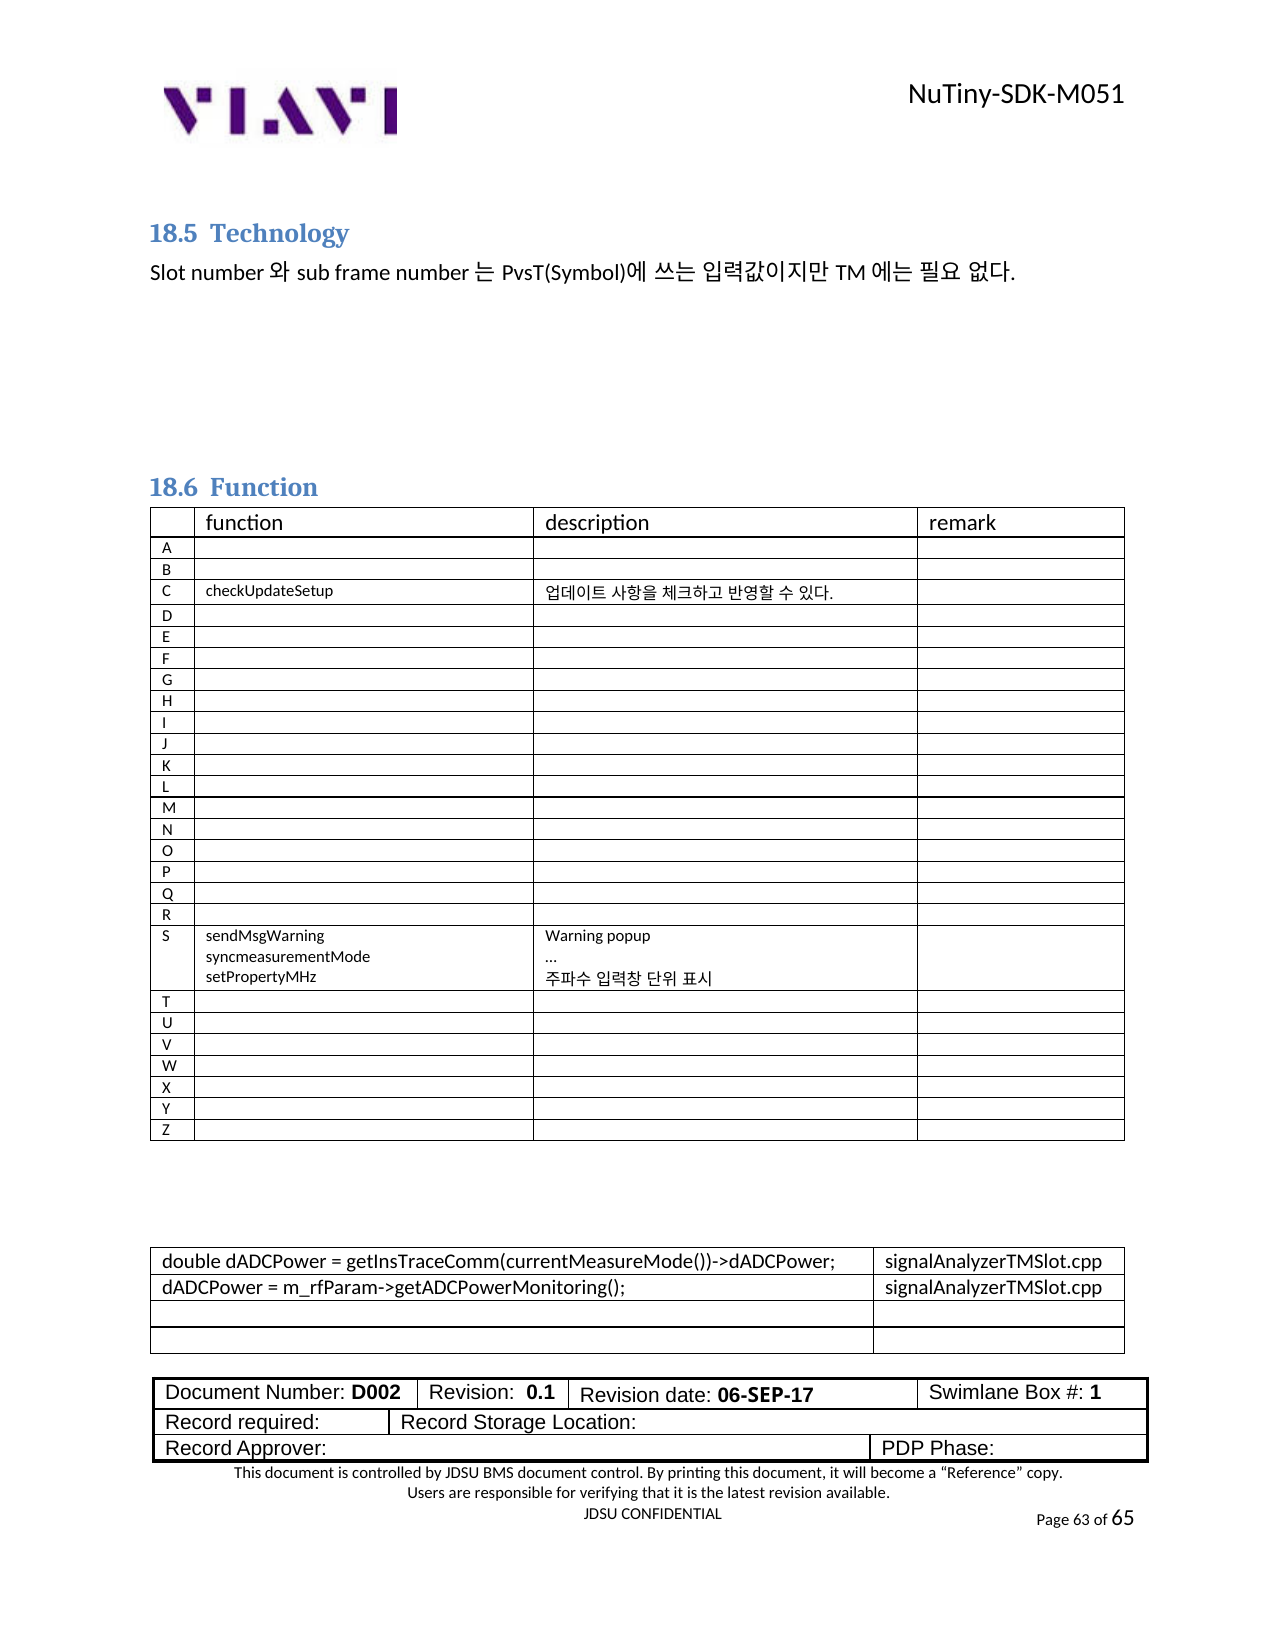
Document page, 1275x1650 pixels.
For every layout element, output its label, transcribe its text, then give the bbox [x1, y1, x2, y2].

table_cell sendMsgWarning syncmeasurementMode setPropertyMHz [195, 926, 533, 990]
table_cell [195, 840, 533, 861]
table_cell [195, 1013, 533, 1033]
table_cell [534, 627, 917, 647]
table_cell [918, 862, 1124, 882]
table_cell 업데이트 사항을 체크하고 반영할 수 있다. [534, 580, 917, 604]
table_cell [918, 627, 1124, 647]
table_cell Y [151, 1098, 194, 1118]
table_cell [534, 691, 917, 711]
table_cell [918, 605, 1124, 626]
table_cell [534, 991, 917, 1012]
table_header function [195, 508, 533, 536]
text Slot number와 sub frame number는 PvsT(Symbol)에 쓰는 입력값이지만 TM에는 필요 없다. [150, 253, 1125, 287]
table_header [151, 508, 194, 536]
table_cell [195, 1098, 533, 1118]
table_cell [195, 798, 533, 818]
table_cell G [151, 669, 194, 690]
table_cell Q [151, 883, 194, 903]
table_cell [195, 712, 533, 732]
table_cell F [151, 648, 194, 668]
table_cell B [151, 559, 194, 579]
table_cell [918, 926, 1124, 990]
table_cell [534, 1098, 917, 1118]
table_cell [534, 798, 917, 818]
table_cell [534, 605, 917, 626]
table_cell Warning popup … 주파수 입력창 단위 표시 [534, 926, 917, 990]
table_cell U [151, 1013, 194, 1033]
table_cell D [151, 605, 194, 626]
table_cell [195, 691, 533, 711]
table_header description [534, 508, 917, 536]
table_cell [918, 798, 1124, 818]
subtitle Technology [150, 218, 1125, 249]
table_cell X [151, 1077, 194, 1097]
table_cell E [151, 627, 194, 647]
table_cell [874, 1328, 1124, 1353]
table_cell [195, 862, 533, 882]
table_cell M [151, 798, 194, 818]
table_cell [534, 712, 917, 732]
table_cell [195, 734, 533, 754]
table_cell [195, 991, 533, 1012]
table_cell [195, 1034, 533, 1054]
table_cell N [151, 819, 194, 839]
table_header signalAnalyzerTMSlot.cpp [874, 1248, 1124, 1273]
table_cell [195, 538, 533, 558]
table_cell [918, 840, 1124, 861]
table_cell [918, 819, 1124, 839]
table_cell [195, 648, 533, 668]
table_cell [195, 559, 533, 579]
table_cell [918, 1056, 1124, 1076]
table_cell [918, 883, 1124, 903]
table_cell [534, 669, 917, 690]
table_cell [534, 1120, 917, 1140]
table_cell [918, 1098, 1124, 1118]
table_cell W [151, 1056, 194, 1076]
table_cell [195, 819, 533, 839]
subtitle Function [150, 472, 1125, 503]
table_cell [918, 734, 1124, 754]
table_header remark [918, 508, 1124, 536]
table_cell [918, 712, 1124, 732]
table_cell H [151, 691, 194, 711]
table_cell [534, 648, 917, 668]
table_cell [534, 734, 917, 754]
table_cell [534, 755, 917, 775]
table_cell [195, 776, 533, 796]
table_cell J [151, 734, 194, 754]
table_cell L [151, 776, 194, 796]
table_cell S [151, 926, 194, 990]
table_cell [918, 1077, 1124, 1097]
table_cell A [151, 538, 194, 558]
table_cell C [151, 580, 194, 604]
table_cell [534, 819, 917, 839]
table_cell [534, 883, 917, 903]
table_cell [195, 605, 533, 626]
table_cell dADCPower = m_rfParam->getADCPowerMonitoring(); [151, 1275, 873, 1300]
table_cell [534, 1013, 917, 1033]
table_cell [918, 538, 1124, 558]
table_cell [918, 669, 1124, 690]
table_cell [918, 904, 1124, 924]
table_cell [918, 580, 1124, 604]
table_cell [534, 904, 917, 924]
table_cell [195, 755, 533, 775]
table_cell [918, 691, 1124, 711]
table_cell [195, 1120, 533, 1140]
table_cell [918, 1013, 1124, 1033]
table_cell [534, 1034, 917, 1054]
table_cell [195, 1056, 533, 1076]
table_cell I [151, 712, 194, 732]
table_cell [534, 862, 917, 882]
table_cell [534, 538, 917, 558]
table_cell [195, 1077, 533, 1097]
table_cell checkUpdateSetup [195, 580, 533, 604]
table_header double dADCPower = getInsTraceComm(currentMeasureMode())->dADCPower; [151, 1248, 873, 1273]
table_cell R [151, 904, 194, 924]
table_cell [534, 559, 917, 579]
table_cell K [151, 755, 194, 775]
table_cell [195, 627, 533, 647]
table_cell [918, 1034, 1124, 1054]
table_cell [195, 904, 533, 924]
table_cell [918, 755, 1124, 775]
table_cell [918, 776, 1124, 796]
table_cell [195, 883, 533, 903]
table_cell [534, 840, 917, 861]
table_cell V [151, 1034, 194, 1054]
table_cell [918, 991, 1124, 1012]
table_cell Z [151, 1120, 194, 1140]
table_cell [874, 1301, 1124, 1326]
table_cell [534, 1077, 917, 1097]
picture [162, 68, 397, 146]
table_cell [195, 669, 533, 690]
table_cell [534, 1056, 917, 1076]
table_cell [918, 648, 1124, 668]
table_cell P [151, 862, 194, 882]
table_cell T [151, 991, 194, 1012]
table_cell O [151, 840, 194, 861]
table_cell [151, 1301, 873, 1326]
table_cell [918, 559, 1124, 579]
table_cell [918, 1120, 1124, 1140]
table_cell [534, 776, 917, 796]
table_cell [151, 1328, 873, 1353]
table_cell signalAnalyzerTMSlot.cpp [874, 1275, 1124, 1300]
